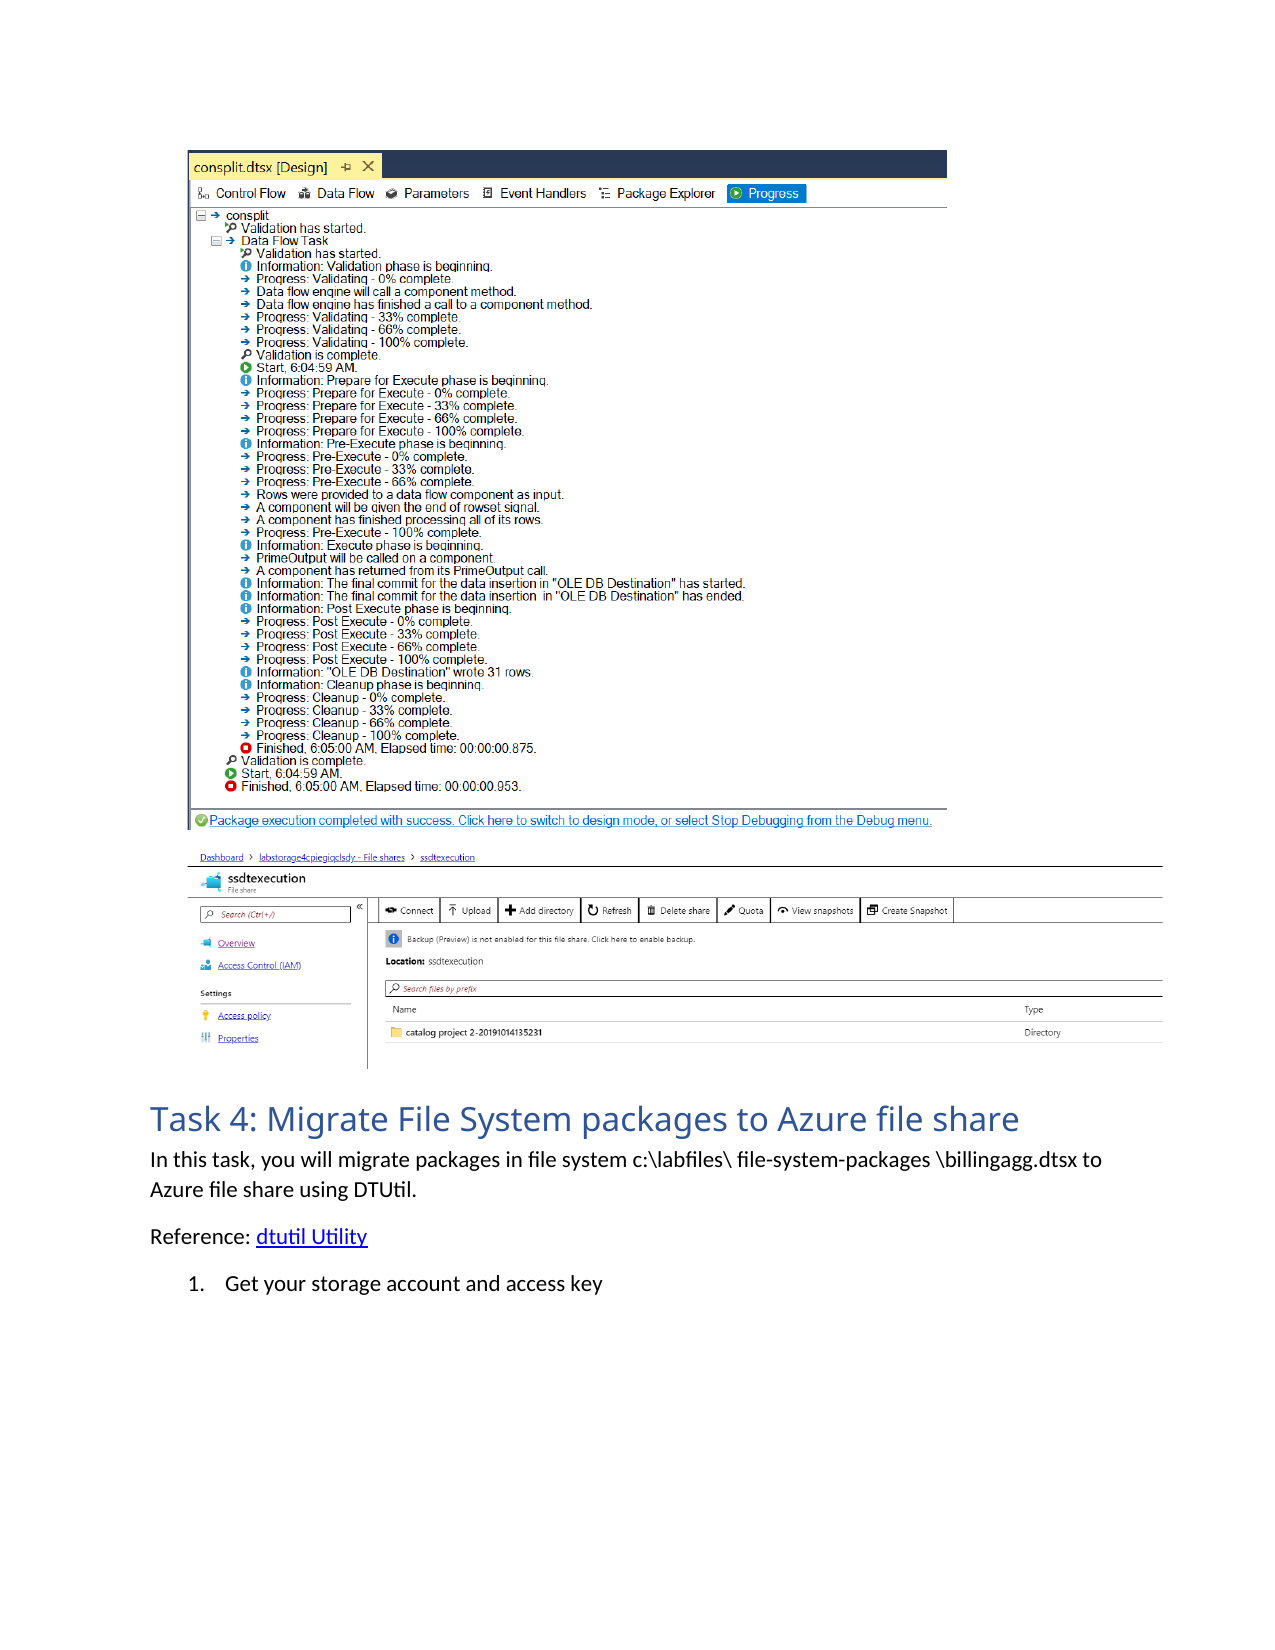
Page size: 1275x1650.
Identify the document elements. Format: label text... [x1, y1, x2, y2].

picture [187, 848, 1163, 1069]
list Get your storage account and access key [187, 1269, 1125, 1297]
text In this task, you will migrate packages in file system c:\labfiles\ file-system-packages \billingagg.dtsx to Azure file share using DTUtil. [150, 1145, 1125, 1203]
picture [187, 150, 947, 830]
text Reference: dtutil Utility [150, 1222, 1125, 1250]
subtitle Task 4: Migrate File System packages to Azure file share [150, 1096, 1125, 1142]
